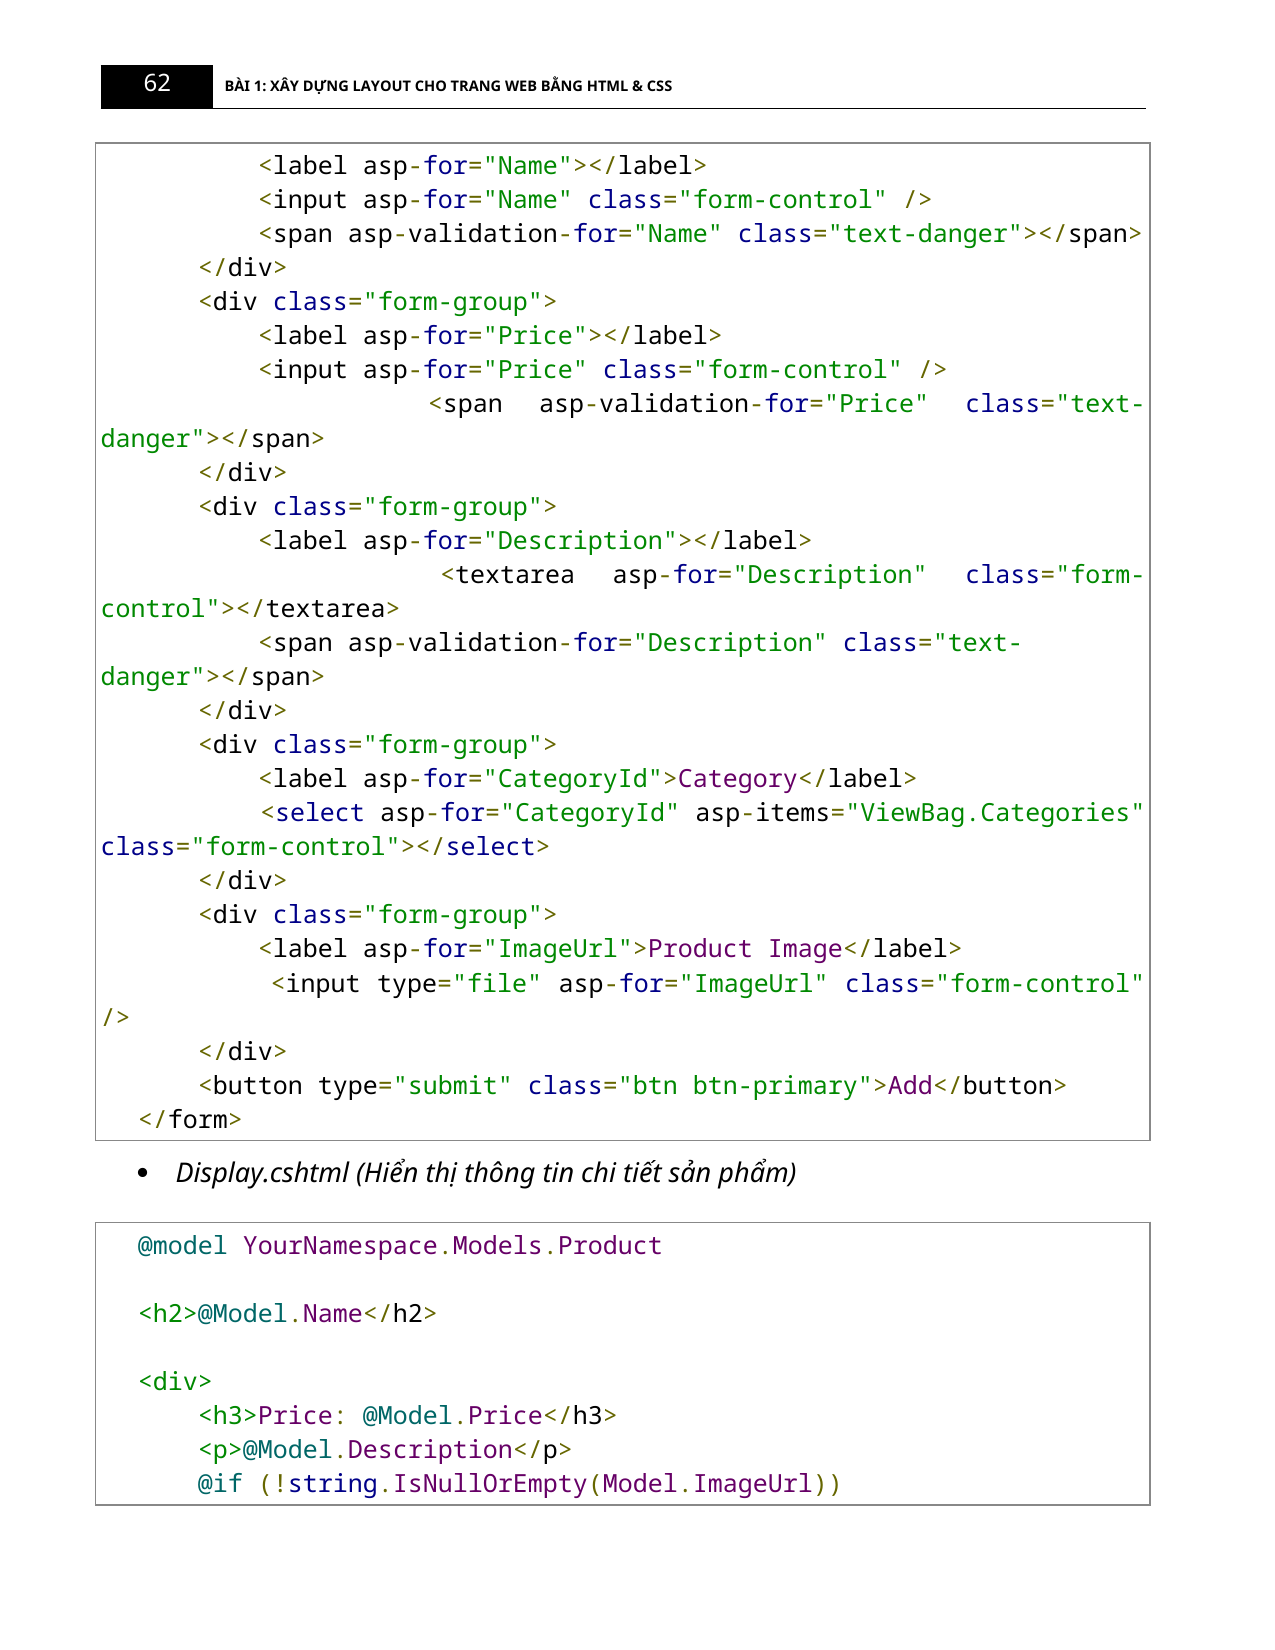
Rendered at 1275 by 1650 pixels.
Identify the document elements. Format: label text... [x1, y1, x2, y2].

text </div> [100, 1033, 1145, 1067]
text Display.cshtml (Hiển thị thông tin chi tiết sản phẩm) [138, 1154, 1145, 1191]
text <div class="form-group"> [100, 897, 1145, 931]
text <p>@Model.Description</p> [100, 1432, 1145, 1460]
text <button type="submit" class="btn btn-primary">Add</button> [100, 1067, 1145, 1096]
text <div class="form-group"> [100, 488, 1145, 522]
text </div> [100, 454, 1145, 488]
text </div> [100, 863, 1145, 897]
text <label asp-for="Name"></label> [96, 144, 1149, 182]
text <label asp-for="Price"></label> [100, 318, 1145, 352]
text <label asp-for="ImageUrl">Product Image</label> [100, 931, 1145, 965]
text <select asp-for="CategoryId" asp-items="ViewBag.Categories" class="form-control"></select> [100, 795, 1145, 863]
text <textarea asp-for="Description" class="form-control"></textarea> [100, 556, 1145, 624]
text </form> [96, 1096, 1149, 1140]
text <h2>@Model.Name</h2> [100, 1295, 1145, 1329]
text <label asp-for="CategoryId">Category</label> [100, 761, 1145, 795]
text </div> [100, 250, 1145, 284]
text <div class="form-group"> [100, 284, 1145, 318]
text <input asp-for="Name" class="form-control" /> [100, 182, 1145, 216]
text <input asp-for="Price" class="form-control" /> [100, 352, 1145, 386]
text </div> [100, 693, 1145, 727]
text <div class="form-group"> [100, 727, 1145, 761]
text <span asp-validation-for="Price" class="text-danger"></span> [100, 386, 1145, 454]
text <input type="file" asp-for="ImageUrl" class="form-control" /> [100, 965, 1145, 1033]
text <div> [100, 1363, 1145, 1398]
text @model YourNamespace.Models.Product [96, 1223, 1149, 1261]
text <span asp-validation-for="Name" class="text-danger"></span> [100, 216, 1145, 250]
text <span asp-validation-for="Description" class="text-danger"></span> [100, 624, 1145, 693]
text <label asp-for="Description"></label> [100, 522, 1145, 556]
text <h3>Price: @Model.Price</h3> [100, 1398, 1145, 1432]
text @if (!string.IsNullOrEmpty(Model.ImageUrl)) [96, 1460, 1149, 1504]
